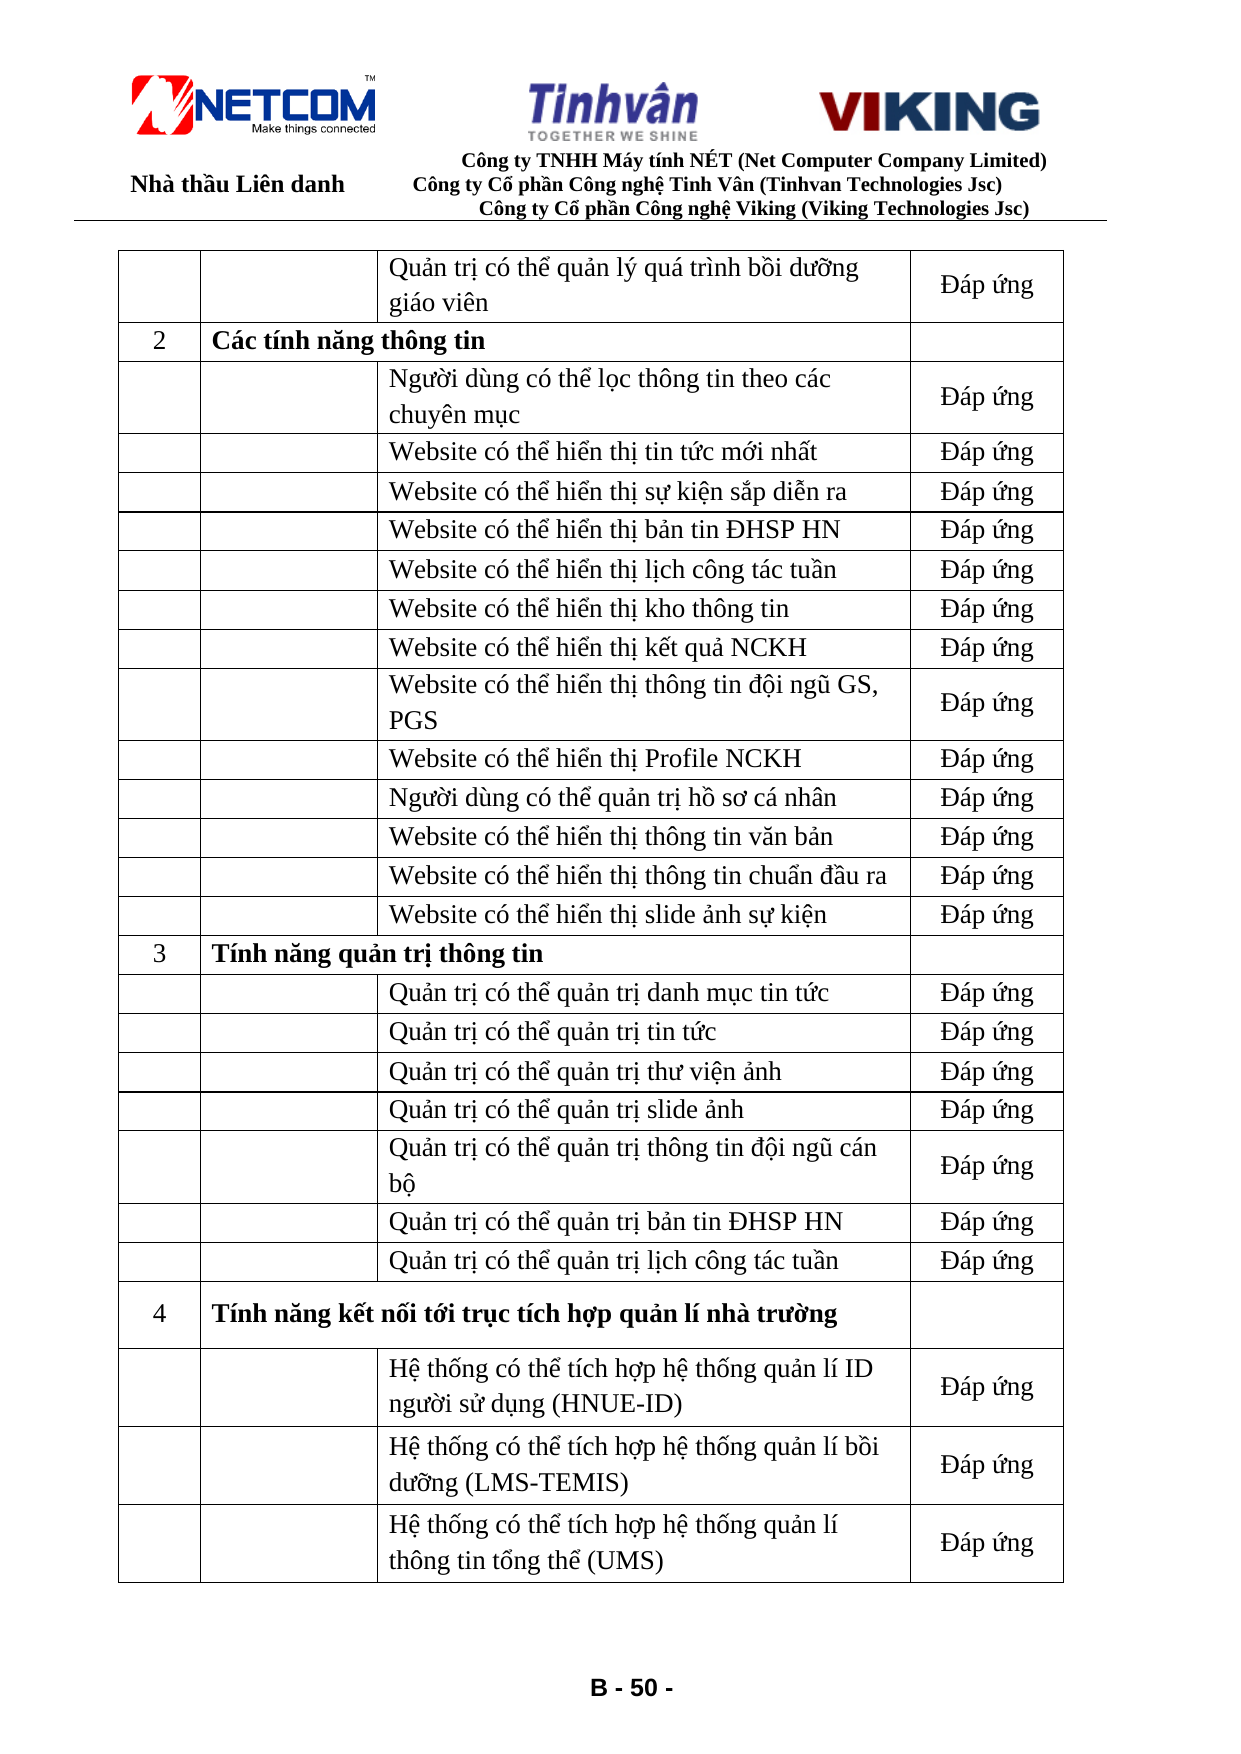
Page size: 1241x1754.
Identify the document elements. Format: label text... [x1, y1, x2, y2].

table_cell [201, 741, 377, 779]
table_cell Đáp ứng [911, 741, 1063, 779]
table_cell Website có thể hiển thị kho thông tin [378, 591, 910, 628]
table_cell [119, 1505, 200, 1582]
table_cell Website có thể hiển thị kết quả NCKH [378, 630, 910, 668]
table_cell Đáp ứng [911, 513, 1063, 550]
table_cell [119, 1427, 200, 1504]
table_cell [201, 858, 377, 896]
table_cell 2 [119, 323, 200, 361]
table_cell Đáp ứng [911, 1053, 1063, 1091]
table_cell [119, 630, 200, 668]
table_cell [201, 1053, 377, 1091]
table_cell Quản trị có thể quản trị thư viện ảnh [378, 1053, 910, 1091]
table_cell Người dùng có thể quản trị hồ sơ cá nhân [378, 780, 910, 818]
table_cell Quản trị có thể quản trị slide ảnh [378, 1093, 910, 1130]
table_cell Đáp ứng [911, 897, 1063, 935]
table_cell Đáp ứng [911, 1131, 1063, 1203]
table_cell [201, 362, 377, 433]
table_cell [119, 362, 200, 433]
table_cell Đáp ứng [911, 975, 1063, 1013]
table_cell [119, 473, 200, 511]
picture [131, 75, 375, 135]
table_cell Quản trị có thể quản trị thông tin đội ngũ cán bộ [378, 1131, 910, 1203]
table_cell [201, 434, 377, 472]
table_cell Đáp ứng [911, 1349, 1063, 1426]
table_cell [911, 323, 1063, 361]
table_cell [119, 1131, 200, 1203]
table_cell Quản trị có thể quản trị bản tin ĐHSP HN [378, 1204, 910, 1242]
table_cell Quản trị có thể quản lý quá trình bồi dưỡng giáo viên [378, 251, 910, 322]
table_cell [201, 1505, 377, 1582]
table_cell Website có thể hiển thị tin tức mới nhất [378, 434, 910, 472]
table_cell Hệ thống có thể tích hợp hệ thống quản lí bồi dưỡng (LMS-TEMIS) [378, 1427, 910, 1504]
table_cell Đáp ứng [911, 1505, 1063, 1582]
table_cell [119, 513, 200, 550]
table_cell Đáp ứng [911, 630, 1063, 668]
table_cell [119, 1204, 200, 1242]
table_cell [201, 551, 377, 589]
table_cell Đáp ứng [911, 669, 1063, 740]
table_cell [201, 1349, 377, 1426]
picture [818, 82, 1041, 144]
table_cell 3 [119, 936, 200, 974]
table_cell Đáp ứng [911, 1093, 1063, 1130]
table_cell [201, 669, 377, 740]
table_cell Website có thể hiển thị thông tin đội ngũ GS, PGS [378, 669, 910, 740]
table_cell Đáp ứng [911, 1427, 1063, 1504]
table_cell [201, 251, 377, 322]
table_cell [201, 897, 377, 935]
table_cell [911, 936, 1063, 974]
table_cell [201, 780, 377, 818]
table_cell Các tính năng thông tin [201, 323, 910, 361]
table_cell 4 [119, 1282, 200, 1348]
table_cell [119, 591, 200, 628]
table_cell Hệ thống có thể tích hợp hệ thống quản lí thông tin tổng thể (UMS) [378, 1505, 910, 1582]
table_cell [119, 1243, 200, 1281]
table_cell [201, 473, 377, 511]
table_cell [201, 513, 377, 550]
table_cell [119, 975, 200, 1013]
table_cell [119, 741, 200, 779]
table_cell [119, 1349, 200, 1426]
table_cell Đáp ứng [911, 473, 1063, 511]
table_cell Đáp ứng [911, 591, 1063, 628]
table_cell Hệ thống có thể tích hợp hệ thống quản lí ID người sử dụng (HNUE-ID) [378, 1349, 910, 1426]
table_cell Đáp ứng [911, 434, 1063, 472]
table_cell [119, 1014, 200, 1052]
table_cell [201, 819, 377, 857]
table_cell Đáp ứng [911, 1204, 1063, 1242]
table_cell [119, 434, 200, 472]
table_cell Website có thể hiển thị Profile NCKH [378, 741, 910, 779]
table_cell [201, 1204, 377, 1242]
table_cell [119, 669, 200, 740]
table_cell [119, 897, 200, 935]
table_cell Quản trị có thể quản trị lịch công tác tuần [378, 1243, 910, 1281]
table_cell Website có thể hiển thị slide ảnh sự kiện [378, 897, 910, 935]
table_cell [119, 551, 200, 589]
table_cell Website có thể hiển thị sự kiện sắp diễn ra [378, 473, 910, 511]
table_cell [119, 780, 200, 818]
table_cell [119, 1053, 200, 1091]
table_cell Đáp ứng [911, 251, 1063, 322]
table_cell [201, 1131, 377, 1203]
table_cell [201, 1427, 377, 1504]
table_cell Website có thể hiển thị thông tin chuẩn đầu ra [378, 858, 910, 896]
table_cell [119, 251, 200, 322]
table_cell Website có thể hiển thị thông tin văn bản [378, 819, 910, 857]
picture [528, 82, 698, 141]
table_cell [201, 975, 377, 1013]
table_cell Tính năng kết nối tới trục tích hợp quản lí nhà trường [201, 1282, 910, 1348]
table_cell [119, 819, 200, 857]
table_cell Website có thể hiển thị lịch công tác tuần [378, 551, 910, 589]
table_cell Đáp ứng [911, 819, 1063, 857]
table_cell [119, 858, 200, 896]
table_cell Tính năng quản trị thông tin [201, 936, 910, 974]
table_cell Quản trị có thể quản trị danh mục tin tức [378, 975, 910, 1013]
table_cell [201, 1014, 377, 1052]
table_cell Đáp ứng [911, 551, 1063, 589]
table_cell [201, 1243, 377, 1281]
table_cell [201, 591, 377, 628]
table_cell Đáp ứng [911, 1243, 1063, 1281]
table_cell Người dùng có thể lọc thông tin theo các chuyên mục [378, 362, 910, 433]
table_cell Đáp ứng [911, 362, 1063, 433]
table_cell Đáp ứng [911, 1014, 1063, 1052]
table_cell [201, 1093, 377, 1130]
table_cell [911, 1282, 1063, 1348]
table_cell Quản trị có thể quản trị tin tức [378, 1014, 910, 1052]
table_cell Đáp ứng [911, 780, 1063, 818]
table_cell [201, 630, 377, 668]
table_cell Đáp ứng [911, 858, 1063, 896]
table_cell [119, 1093, 200, 1130]
table_cell Website có thể hiển thị bản tin ĐHSP HN [378, 513, 910, 550]
